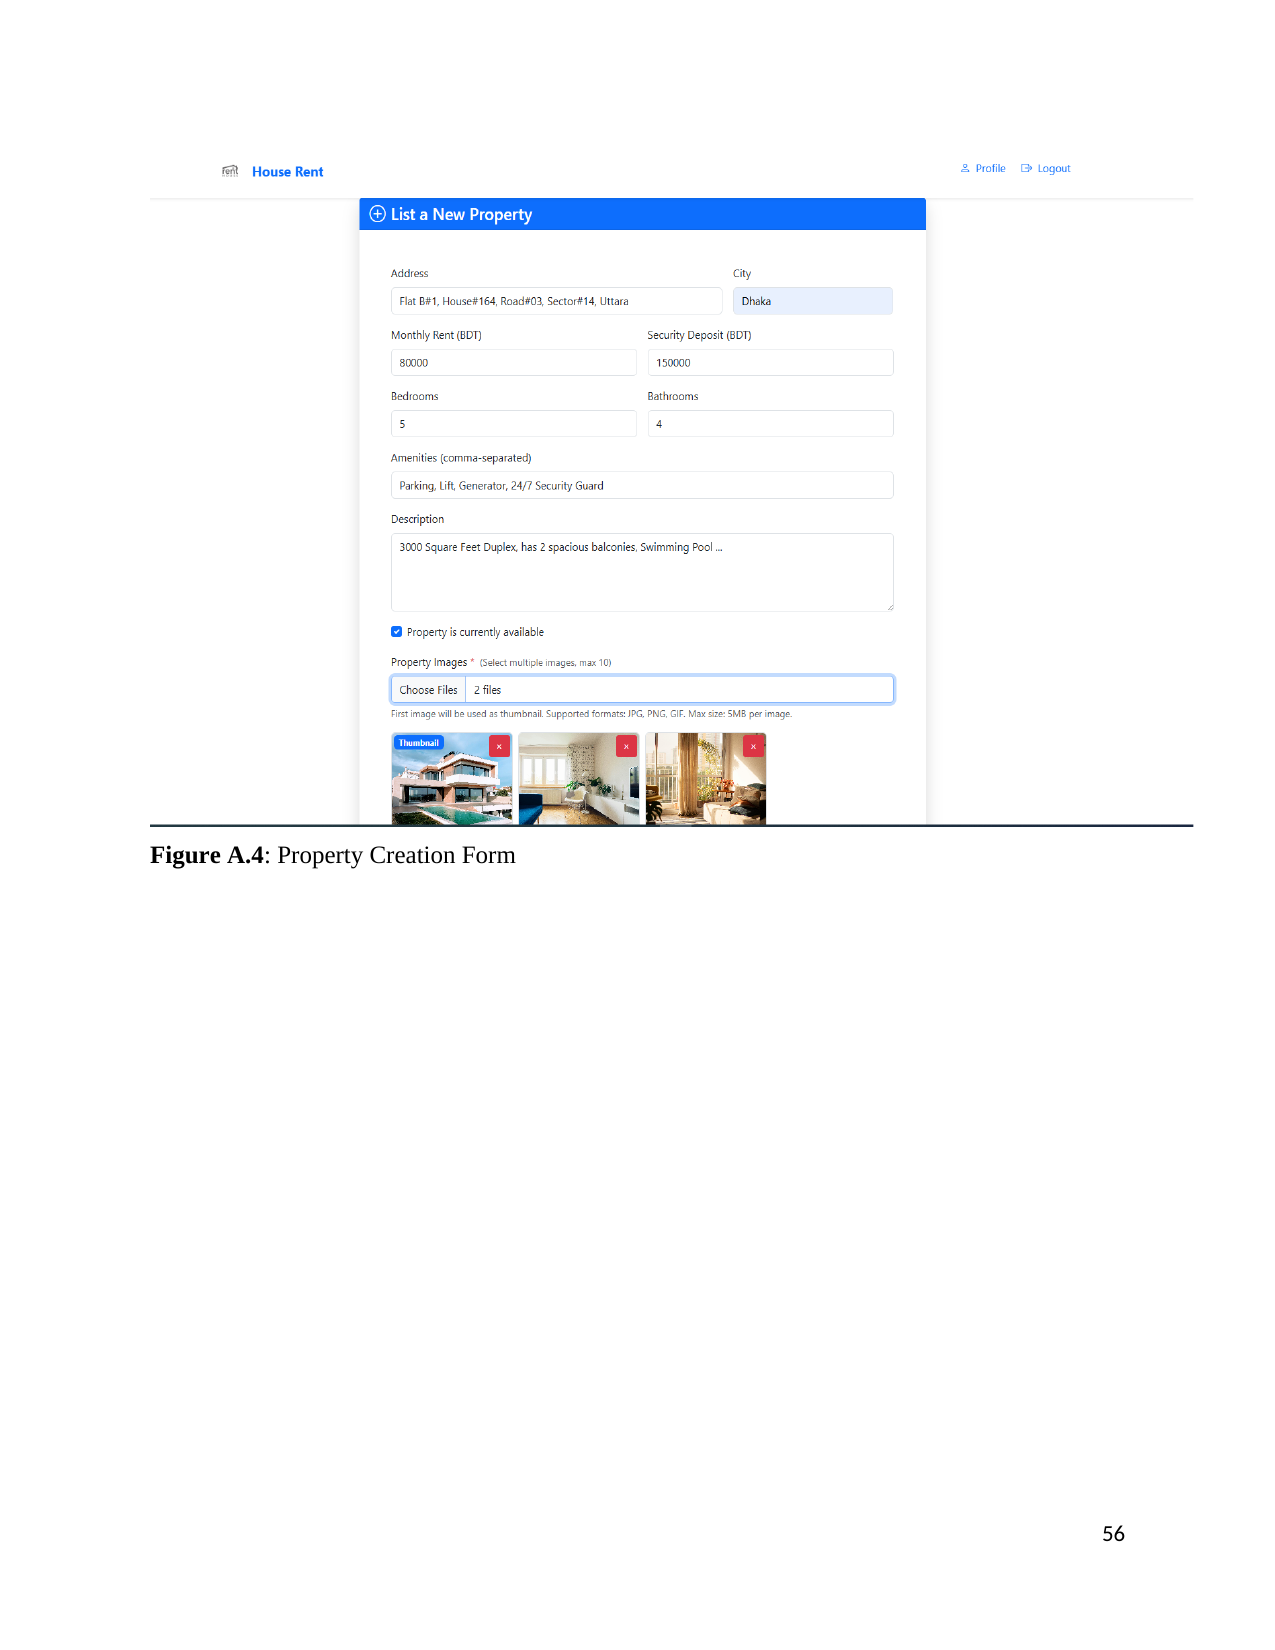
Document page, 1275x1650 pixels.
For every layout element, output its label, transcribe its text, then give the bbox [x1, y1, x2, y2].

picture [150, 150, 1194, 827]
text Figure A.4: Property Creation Form [150, 841, 1125, 869]
